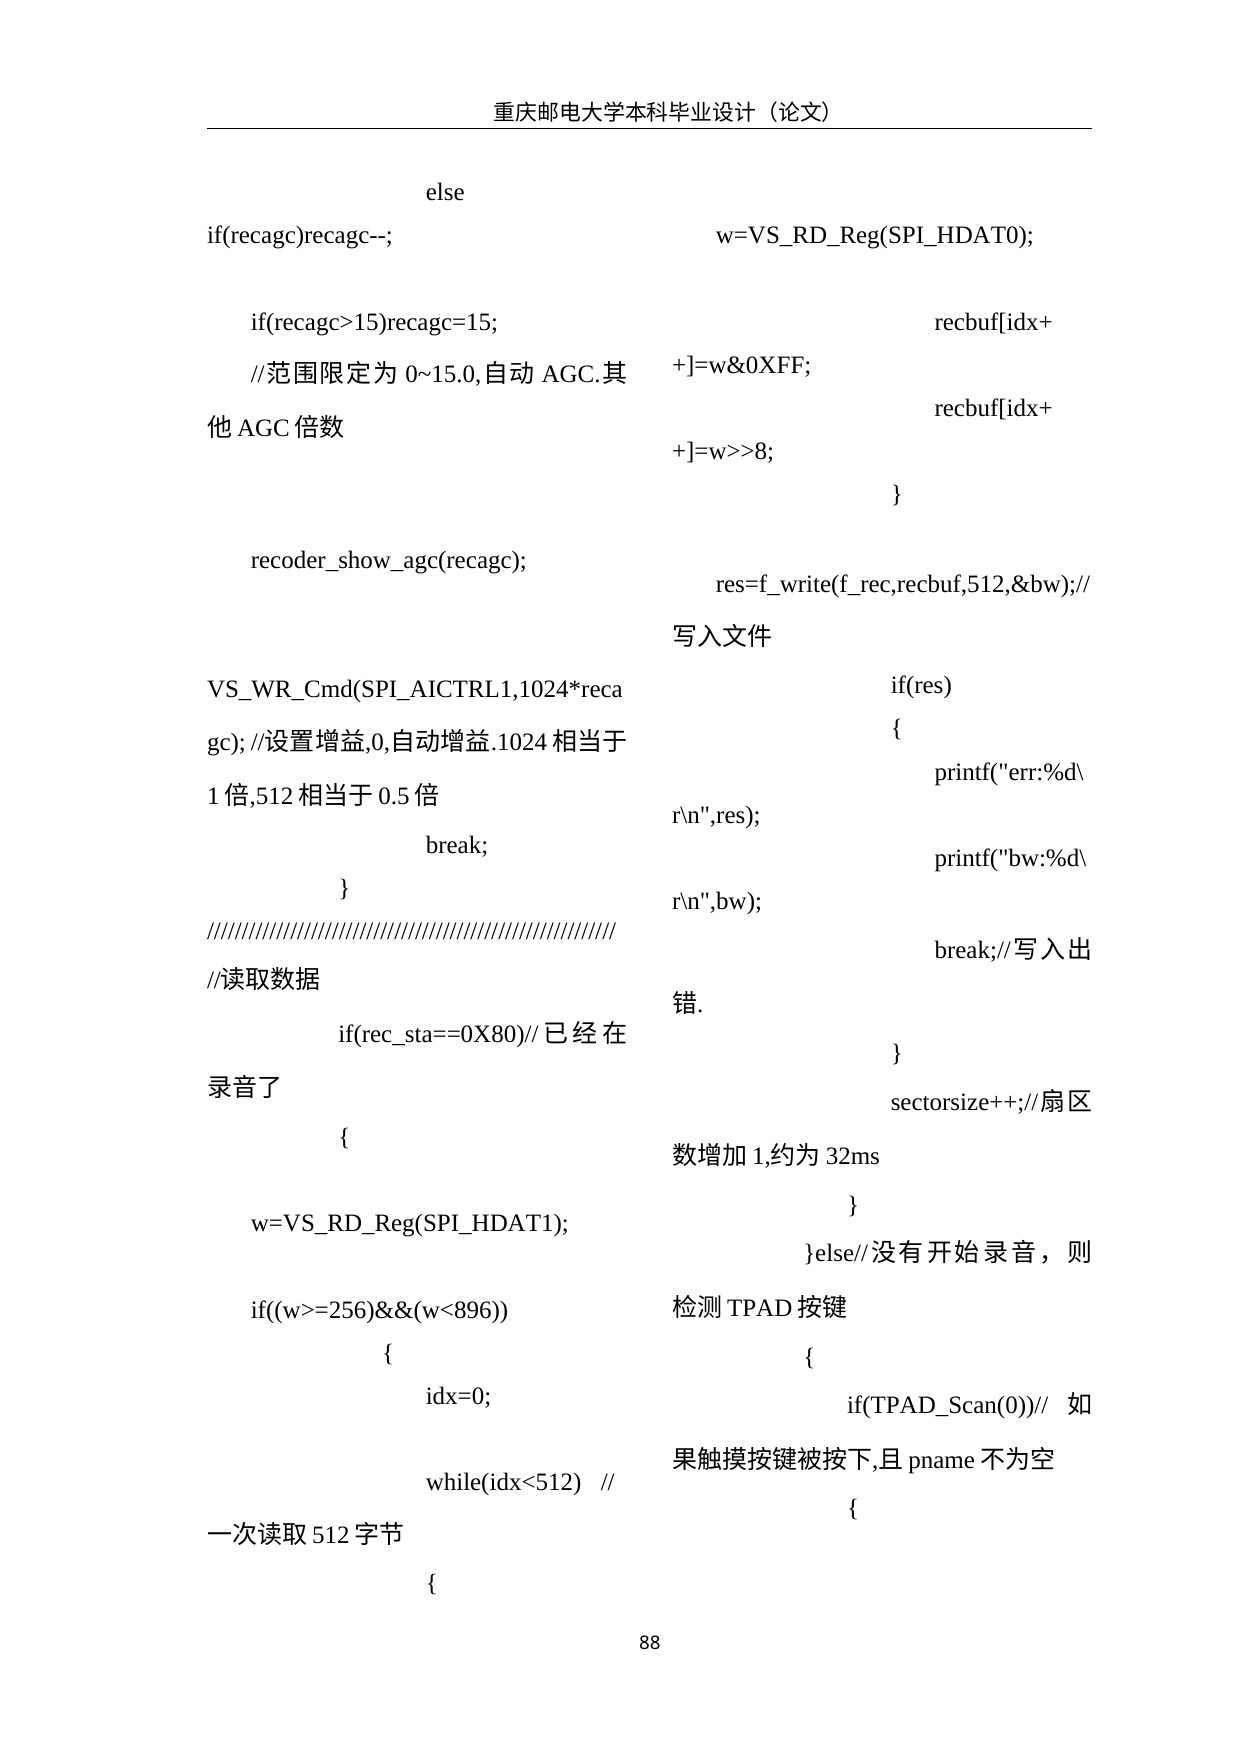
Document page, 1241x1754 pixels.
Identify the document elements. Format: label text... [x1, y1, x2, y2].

text if(TPAD_Scan(0))//如果触摸按键被按下,且pname不为空 [672, 1385, 1092, 1475]
text recbuf[idx++]=w>>8; [672, 393, 1092, 465]
text } [672, 1190, 1092, 1218]
text VS_WR_Cmd(SPI_AICTRL1,1024*recagc); //设置增益,0,自动增益.1024相当于1倍,512相当于0.5倍 [207, 588, 627, 812]
text else if(recagc)recagc--; [207, 177, 627, 249]
text if(recagc>15)recagc=15; //范围限定为0~15.0,自动AGC.其他AGC倍数 [207, 263, 627, 487]
text idx=0; [207, 1381, 627, 1453]
text recbuf[idx++]=w&0XFF; [672, 307, 1092, 378]
text res=f_write(f_rec,recbuf,512,&bw);//写入文件 [672, 522, 1092, 652]
text { [672, 713, 1092, 742]
text /////////////////////////////////////////////////////////// [207, 916, 627, 945]
text { [207, 1122, 627, 1151]
text { [207, 1568, 627, 1597]
text }else//没有开始录音，则检测TPAD按键 [672, 1233, 1092, 1323]
text w=VS_RD_Reg(SPI_HDAT0); [672, 177, 1092, 292]
text } [672, 479, 1092, 508]
text break; [207, 830, 627, 858]
text if((w>=256)&&(w<896)) [207, 1252, 627, 1323]
text { [672, 1342, 1092, 1370]
text recoder_show_agc(recagc); [207, 502, 627, 573]
text if(res) [672, 670, 1092, 699]
text } [672, 1038, 1092, 1067]
text } [207, 873, 627, 902]
text printf("bw:%d\r\n",bw); [672, 843, 1092, 915]
text sectorsize++;//扇区数增加1,约为32ms [672, 1081, 1092, 1172]
text break;//写入出错. [672, 929, 1092, 1020]
text if(rec_sta==0X80)//已经在录音了 [207, 1013, 627, 1104]
text //读取数据 [207, 959, 627, 995]
text w=VS_RD_Reg(SPI_HDAT1); [207, 1165, 627, 1237]
text { [672, 1493, 1092, 1522]
text printf("err:%d\r\n",res); [672, 757, 1092, 828]
text while(idx<512) //一次读取512字节 [207, 1467, 627, 1550]
text { [207, 1338, 627, 1367]
